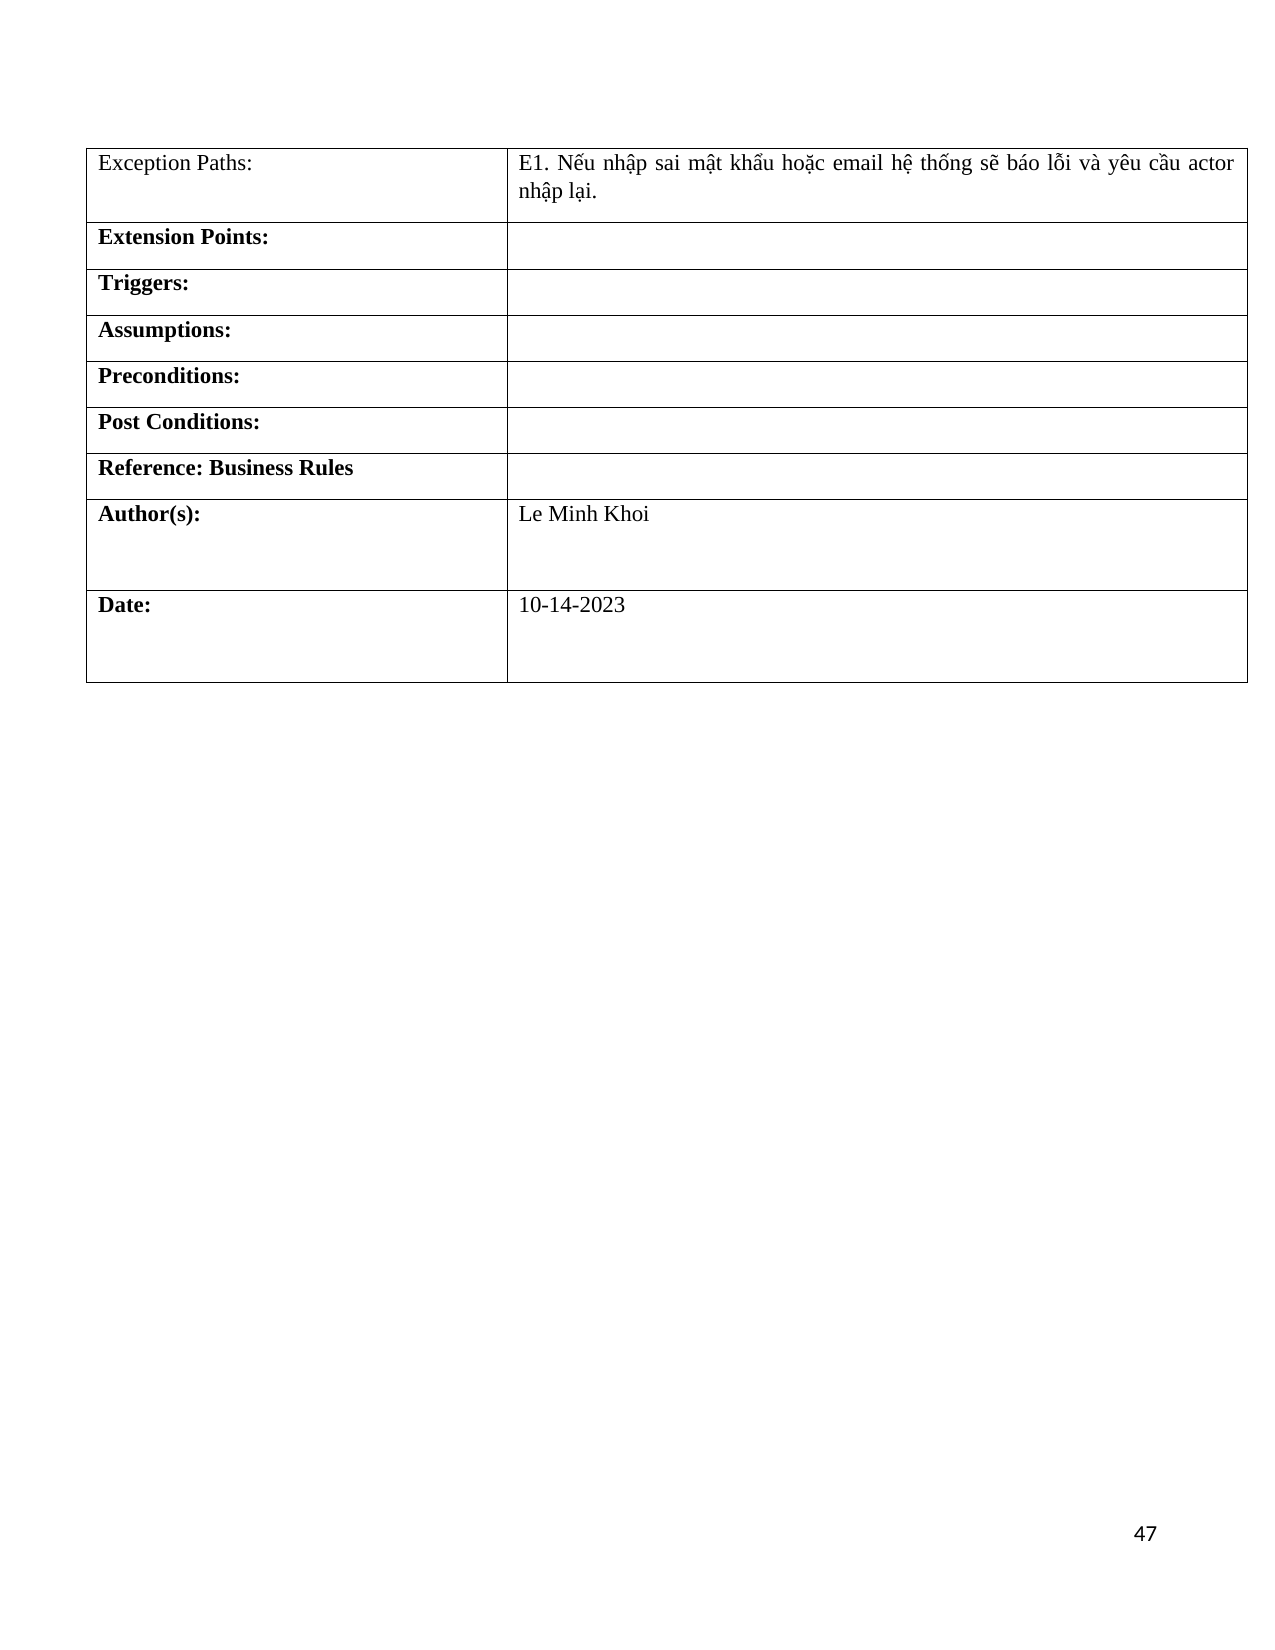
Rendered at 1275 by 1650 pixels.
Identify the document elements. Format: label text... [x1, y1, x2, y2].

table_cell Reference: Business Rules [87, 454, 507, 499]
table_cell [508, 223, 1247, 268]
table_cell Author(s): [87, 500, 507, 590]
table_cell [508, 270, 1247, 314]
table_cell Date: [87, 591, 507, 682]
table_cell [508, 316, 1247, 361]
table_cell E1. Nếu nhập sai mật khẩu hoặc email hệ thống sẽ báo lỗi và yêu cầu actor nhập lại. [508, 149, 1247, 222]
table_cell Le Minh Khoi [508, 500, 1247, 590]
table_cell Exception Paths: [87, 149, 507, 222]
table_cell Post Conditions: [87, 408, 507, 453]
table_cell [508, 454, 1247, 499]
table_cell [508, 408, 1247, 453]
table_cell Assumptions: [87, 316, 507, 361]
table_cell 10-14-2023 [508, 591, 1247, 682]
table_cell Triggers: [87, 270, 507, 314]
table_cell Preconditions: [87, 362, 507, 407]
table_cell Extension Points: [87, 223, 507, 268]
table_cell [508, 362, 1247, 407]
